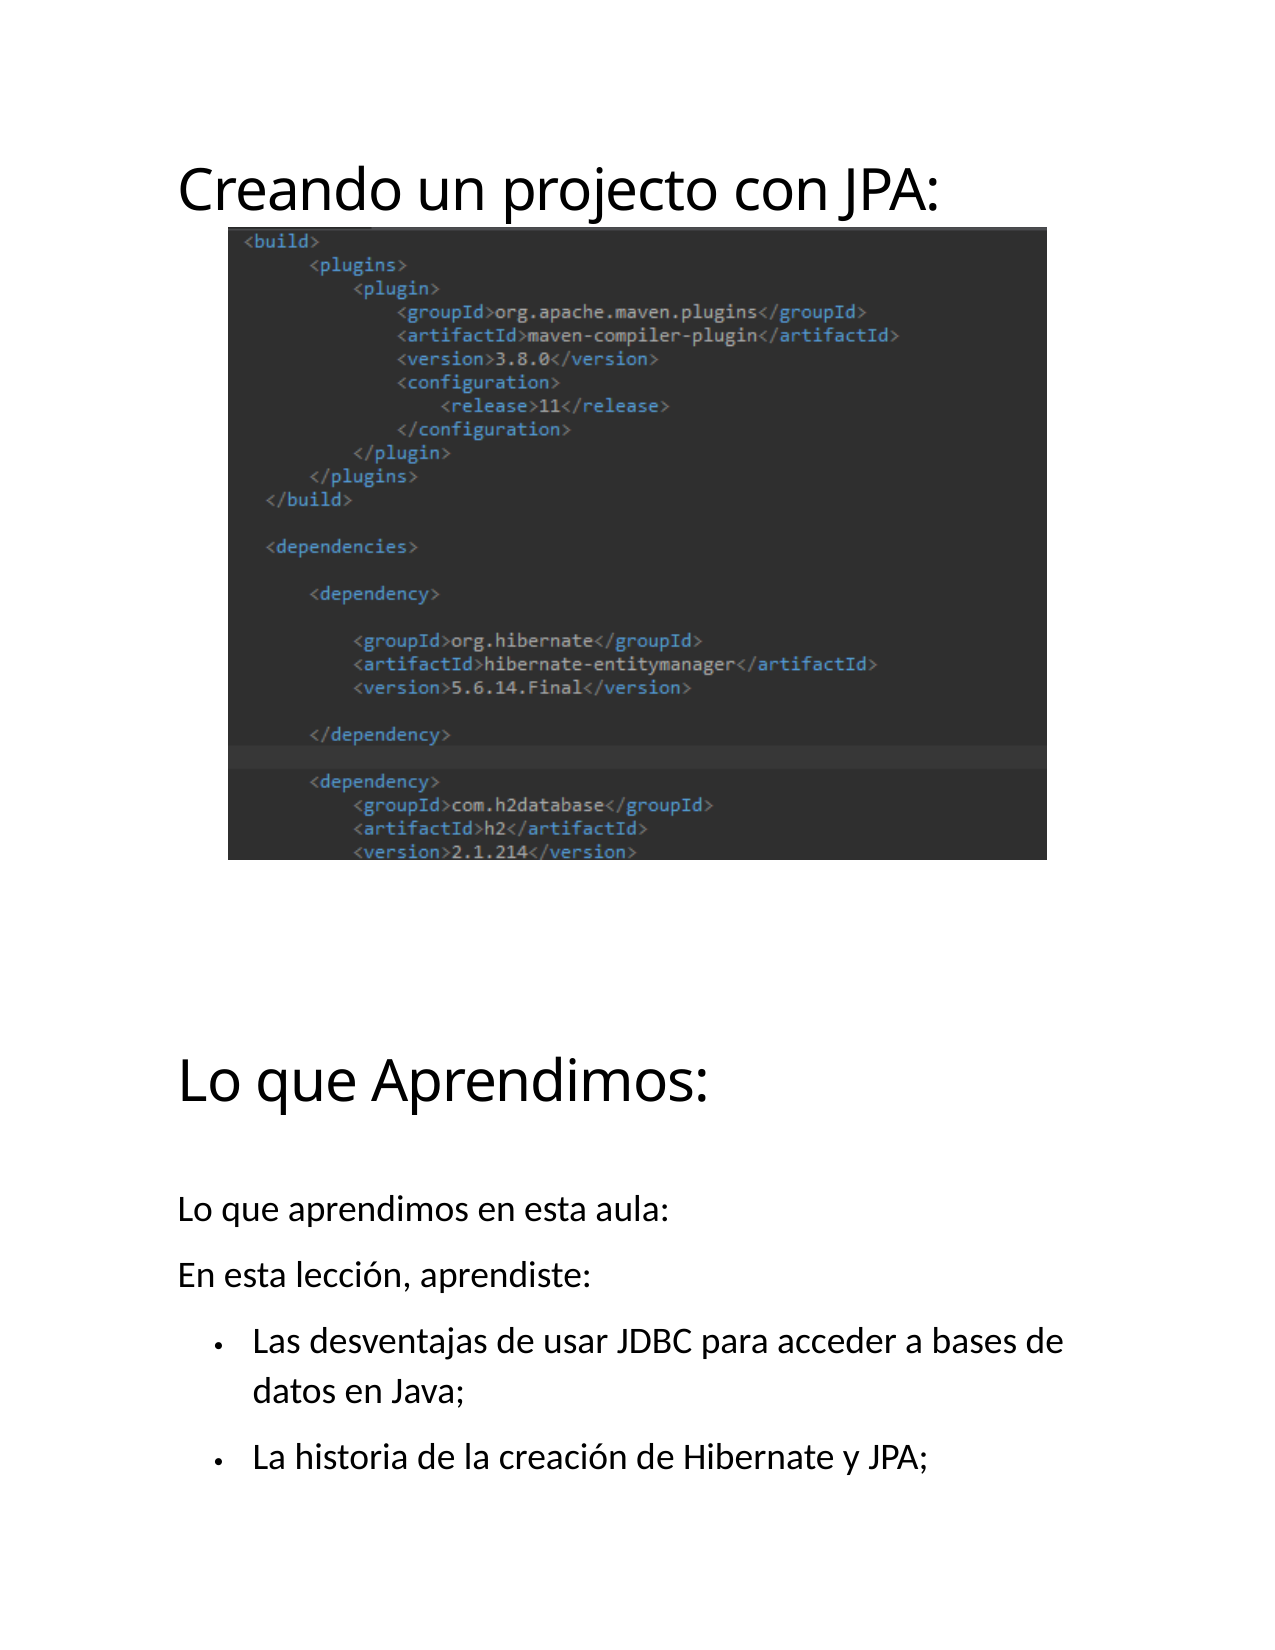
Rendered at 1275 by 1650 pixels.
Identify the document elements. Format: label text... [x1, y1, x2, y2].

list Las desventajas de usar JDBC para acceder a bases de datos en Java; [215, 1317, 1098, 1412]
list La historia de la creación de Hibernate y JPA; [215, 1433, 1098, 1479]
text En esta lección, aprendiste: [177, 1251, 1098, 1297]
title Lo que Aprendimos: [177, 1039, 1098, 1119]
title Creando un projecto con JPA: [177, 148, 1098, 227]
text Lo que aprendimos en esta aula: [177, 1185, 1098, 1231]
picture [228, 227, 1047, 860]
